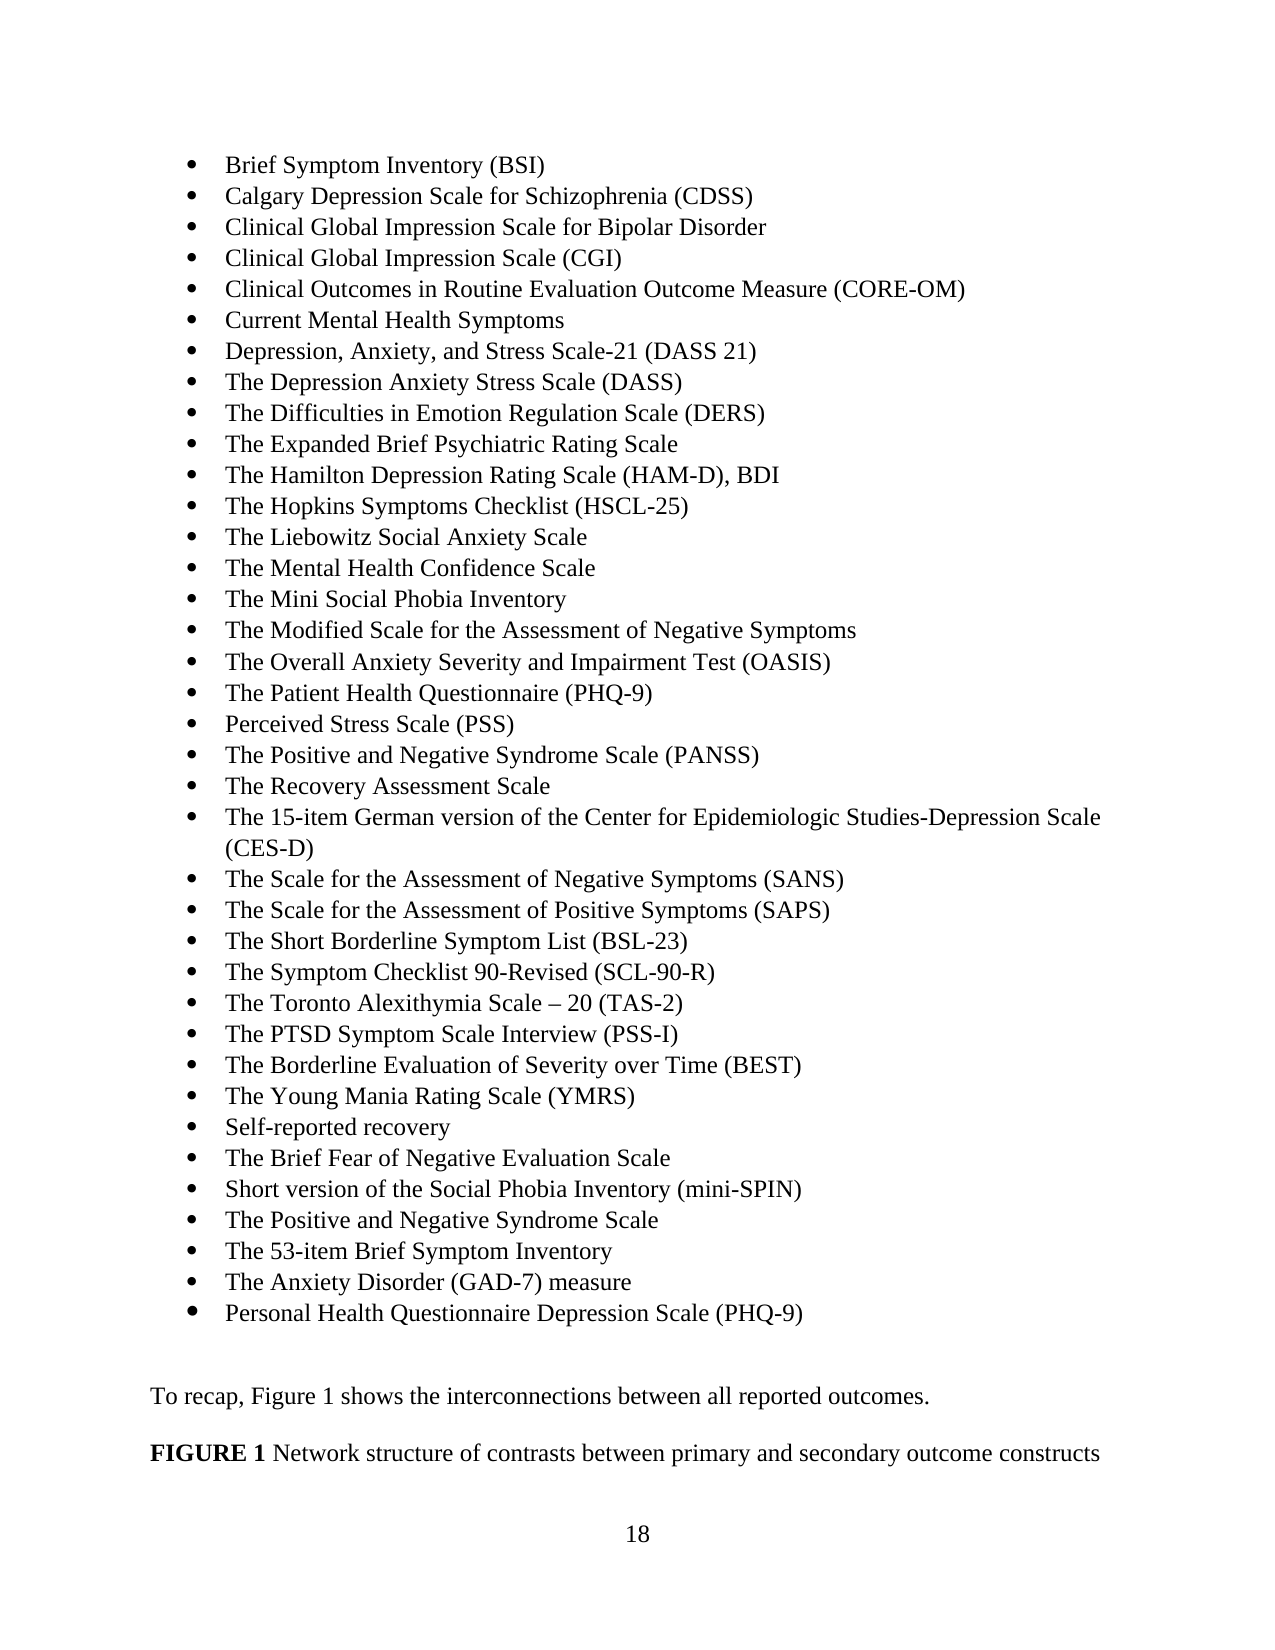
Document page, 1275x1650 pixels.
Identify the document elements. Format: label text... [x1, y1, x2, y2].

list Brief Symptom Inventory (BSI) [187, 150, 1125, 179]
list Self-reported recovery [187, 1112, 1125, 1141]
list The Toronto Alexithymia Scale – 20 (TAS-2) [187, 988, 1125, 1017]
list Perceived Stress Scale (PSS) [187, 709, 1125, 737]
list Clinical Outcomes in Routine Evaluation Outcome Measure (CORE-OM) [187, 274, 1125, 303]
list The Scale for the Assessment of Positive Symptoms (SAPS) [187, 895, 1125, 924]
list The Patient Health Questionnaire (PHQ-9) [187, 678, 1125, 706]
list The PTSD Symptom Scale Interview (PSS-I) [187, 1019, 1125, 1048]
list Clinical Global Impression Scale (CGI) [187, 243, 1125, 272]
list The Overall Anxiety Severity and Impairment Test (OASIS) [187, 647, 1125, 675]
list The Short Borderline Symptom List (BSL-23) [187, 926, 1125, 955]
list Calgary Depression Scale for Schizophrenia (CDSS) [187, 181, 1125, 210]
list The Liebowitz Social Anxiety Scale [187, 522, 1125, 551]
list Depression, Anxiety, and Stress Scale-21 (DASS 21) [187, 336, 1125, 365]
list The Modified Scale for the Assessment of Negative Symptoms [187, 616, 1125, 644]
list The Positive and Negative Syndrome Scale [187, 1205, 1125, 1234]
list Clinical Global Impression Scale for Bipolar Disorder [187, 212, 1125, 241]
list The Expanded Brief Psychiatric Rating Scale [187, 429, 1125, 458]
list The Recovery Assessment Scale [187, 771, 1125, 799]
list The Mini Social Phobia Inventory [187, 584, 1125, 613]
list The 53-item Brief Symptom Inventory [187, 1236, 1125, 1265]
text To recap, Figure 1 shows the interconnections between all reported outcomes. [150, 1381, 1125, 1409]
list The Hopkins Symptoms Checklist (HSCL-25) [187, 491, 1125, 520]
text FIGURE 1 Network structure of contrasts between primary and secondary outcome constructs [150, 1438, 1125, 1467]
list The Hamilton Depression Rating Scale (HAM-D), BDI [187, 460, 1125, 489]
list The Scale for the Assessment of Negative Symptoms (SANS) [187, 864, 1125, 893]
list The Mental Health Confidence Scale [187, 553, 1125, 582]
list The Positive and Negative Syndrome Scale (PANSS) [187, 740, 1125, 768]
list The Brief Fear of Negative Evaluation Scale [187, 1143, 1125, 1172]
list The 15-item German version of the Center for Epidemiologic Studies-Depression Scale (CES-D) [187, 802, 1125, 862]
list The Symptom Checklist 90-Revised (SCL-90-R) [187, 957, 1125, 986]
list The Depression Anxiety Stress Scale (DASS) [187, 367, 1125, 396]
list Short version of the Social Phobia Inventory (mini-SPIN) [187, 1174, 1125, 1203]
list Personal Health Questionnaire Depression Scale (PHQ-9) [187, 1298, 1125, 1328]
list Current Mental Health Symptoms [187, 305, 1125, 334]
list The Borderline Evaluation of Severity over Time (BEST) [187, 1050, 1125, 1079]
list The Anxiety Disorder (GAD-7) measure [187, 1267, 1125, 1296]
list The Difficulties in Emotion Regulation Scale (DERS) [187, 398, 1125, 427]
list The Young Mania Rating Scale (YMRS) [187, 1081, 1125, 1110]
